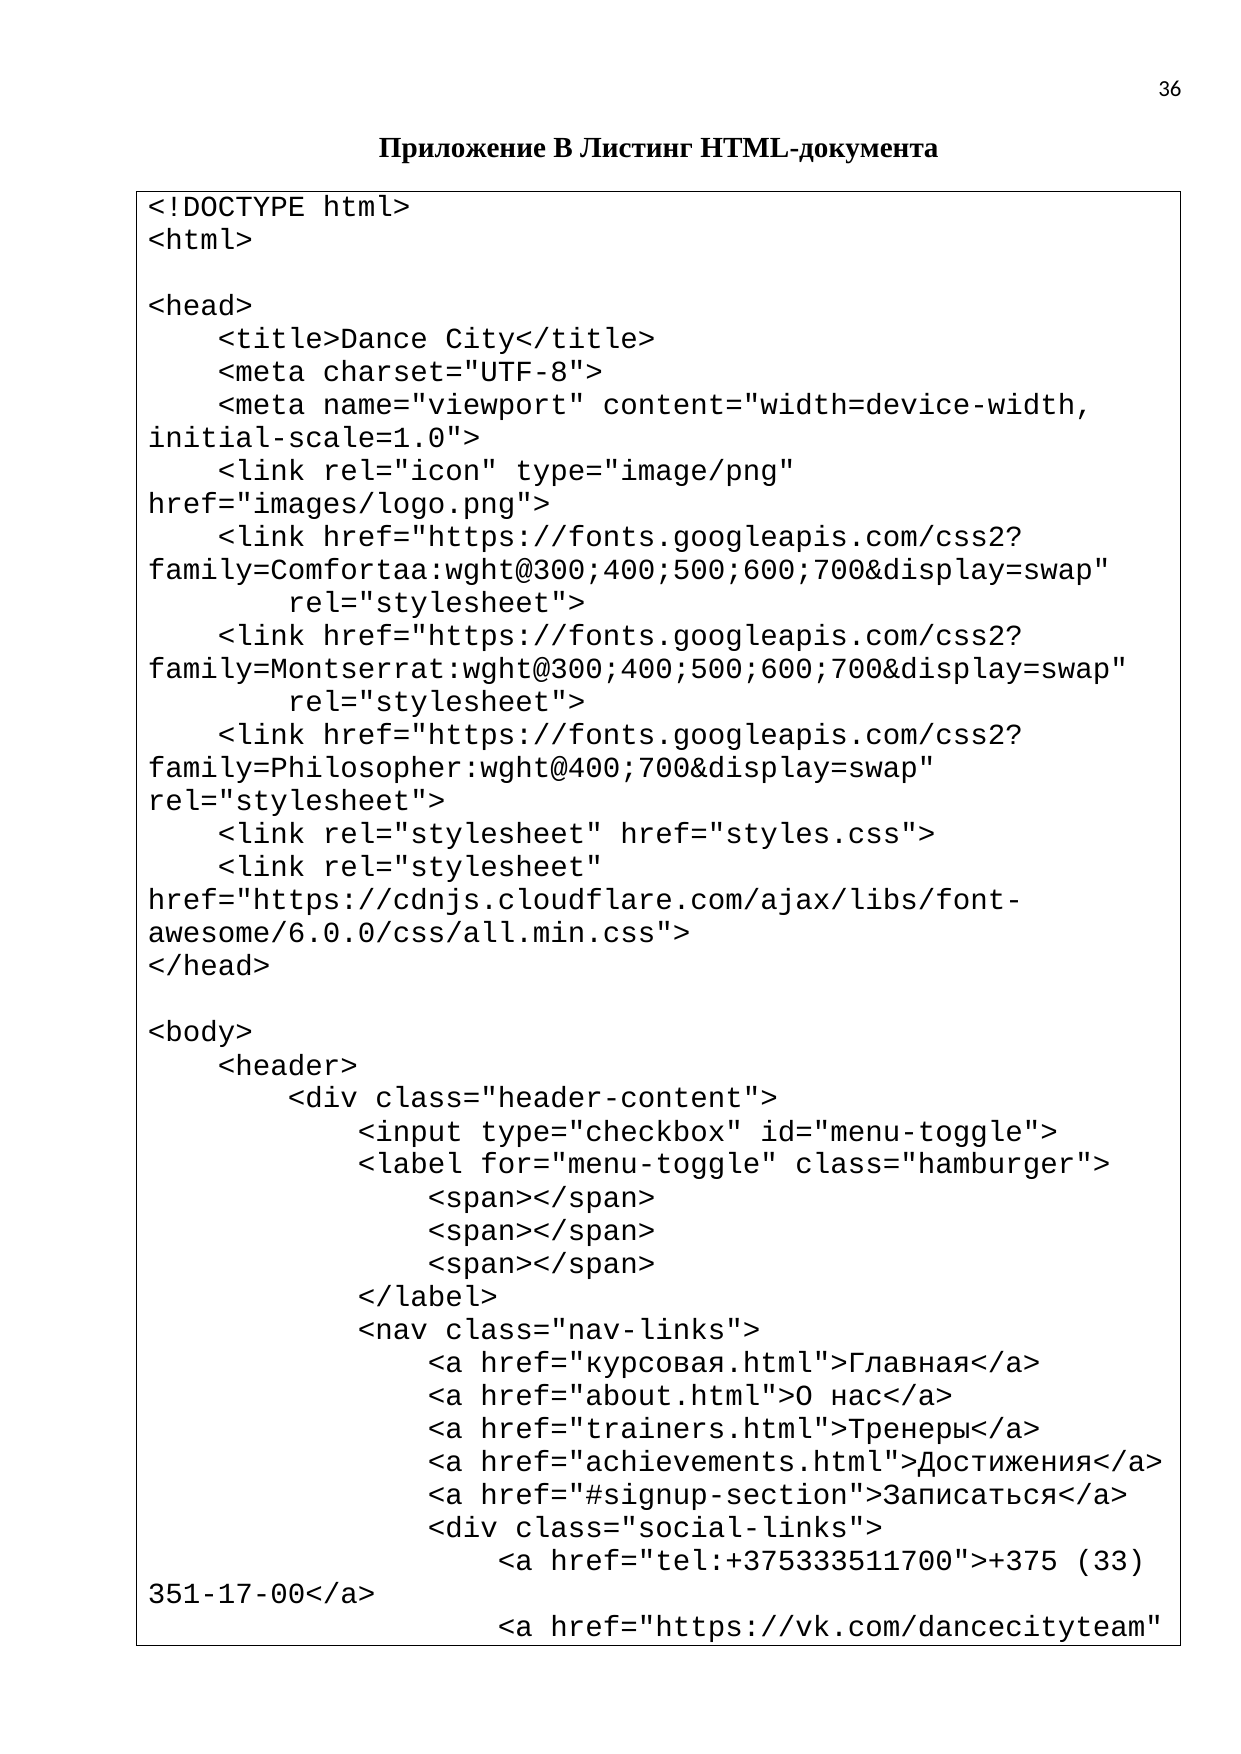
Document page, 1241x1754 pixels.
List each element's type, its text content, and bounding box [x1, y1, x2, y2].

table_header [137, 192, 1180, 1645]
subtitle Приложение В Листинг HTML-документа [136, 130, 1181, 163]
